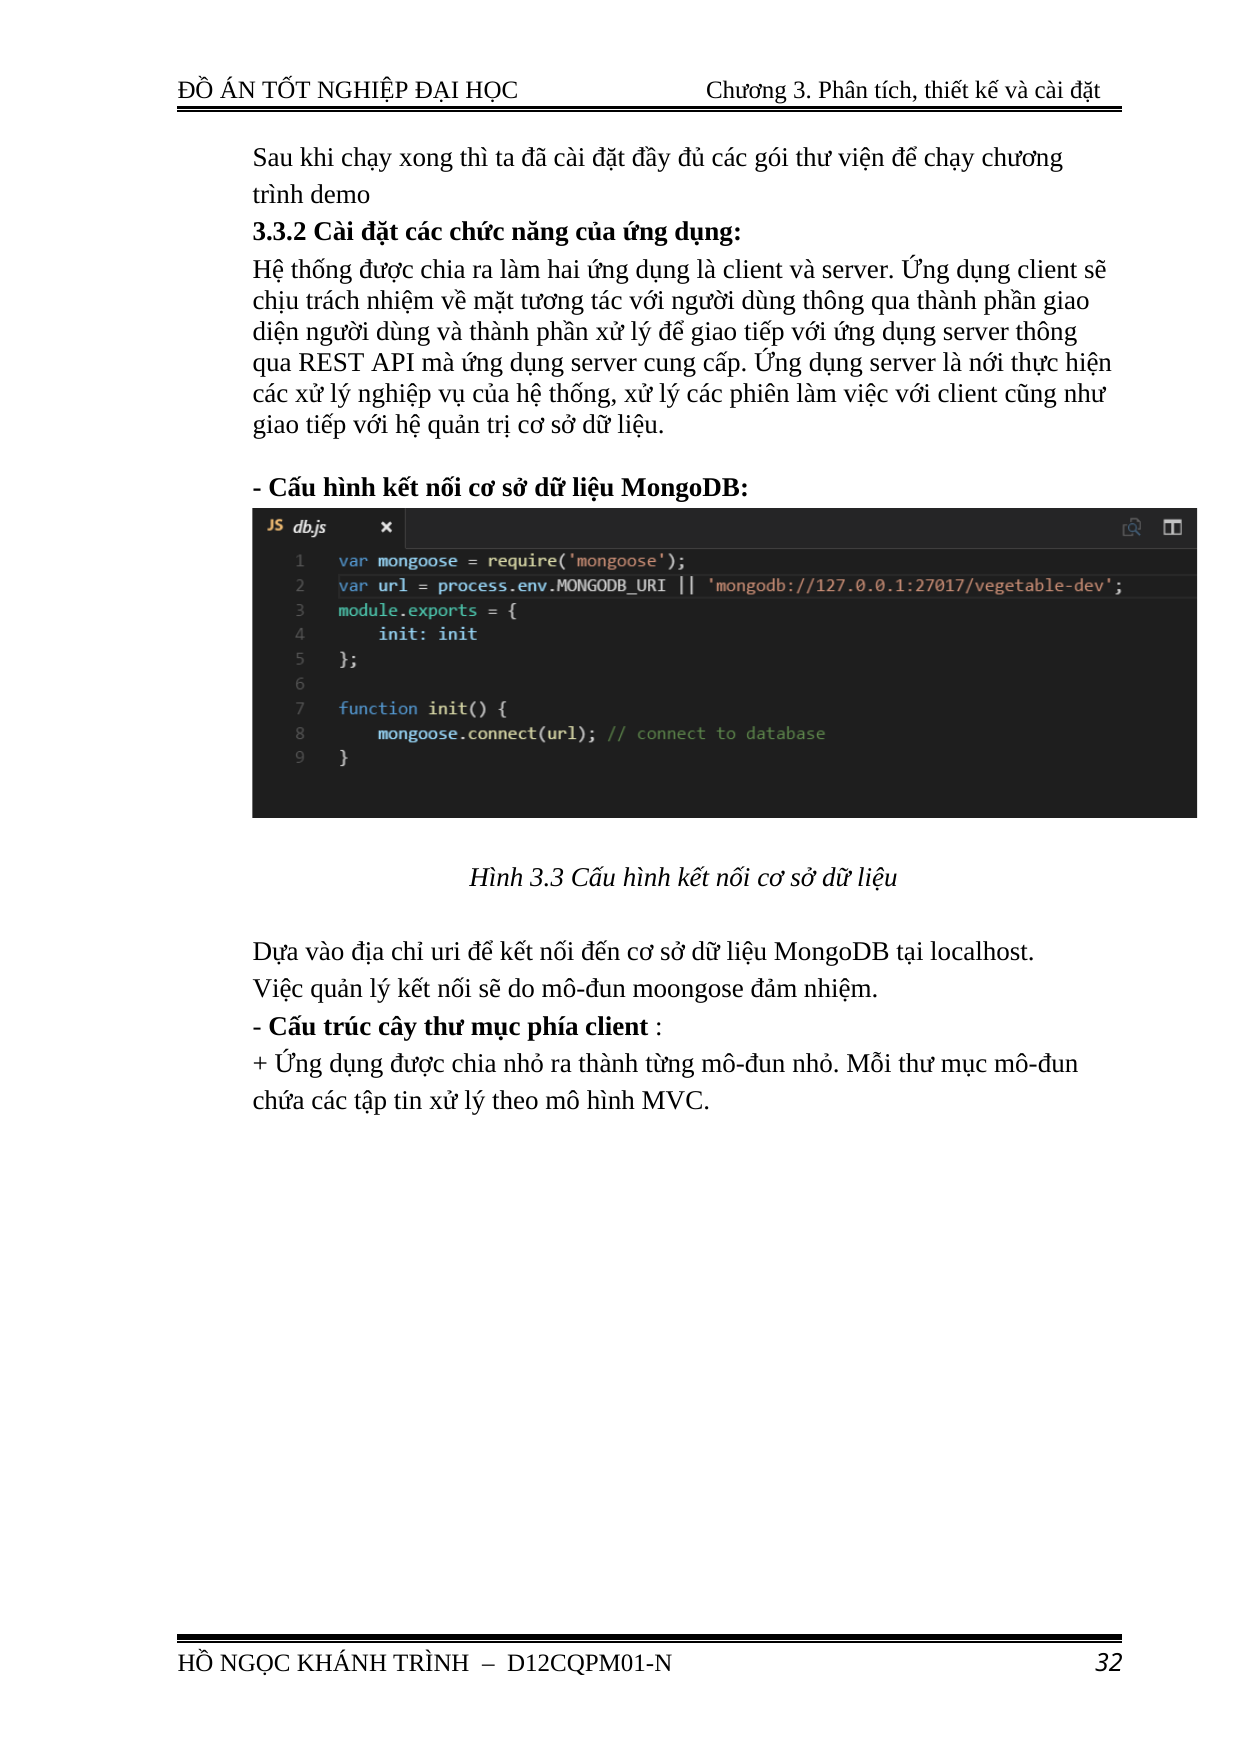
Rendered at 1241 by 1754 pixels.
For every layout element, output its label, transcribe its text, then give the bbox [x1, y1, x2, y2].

text Dựa vào địa chỉ uri để kết nối đến cơ sở dữ liệu MongoDB tại localhost. [252, 935, 1114, 966]
text - Cấu hình kết nối cơ sở dữ liệu MongoDB: [252, 471, 1114, 502]
text Hình 3.3 Cấu hình kết nối cơ sở dữ liệu [252, 861, 1114, 892]
picture [252, 508, 1198, 818]
text Việc quản lý kết nối sẽ do mô-đun moongose đảm nhiệm. [252, 972, 1114, 1004]
text Sau khi chạy xong thì ta đã cài đặt đầy đủ các gói thư viện để chạy chương trình demo [252, 141, 1114, 209]
subtitle 3.3.2 Cài đặt các chức năng của ứng dụng: [252, 215, 1114, 247]
text + Ứng dụng được chia nhỏ ra thành từng mô-đun nhỏ. Mỗi thư mục mô-đun chứa các tập tin xử lý theo mô hình MVC. [252, 1047, 1114, 1116]
text Hệ thống được chia ra làm hai ứng dụng là client và server. Ứng dụng client sẽ chịu trách nhiệm về mặt tương tác với người dùng thông qua thành phần giao diện người dùng và thành phần xử lý để giao tiếp với ứng dụng server thông qua REST API mà ứng dụng server cung cấp. Ứng dụng server là nới thực hiện các xử lý nghiệp vụ của hệ thống, xử lý các phiên làm việc với client cũng như giao tiếp với hệ quản trị cơ sở dữ liệu. [252, 253, 1114, 439]
text - Cấu trúc cây thư mục phía client : [252, 1010, 1114, 1041]
